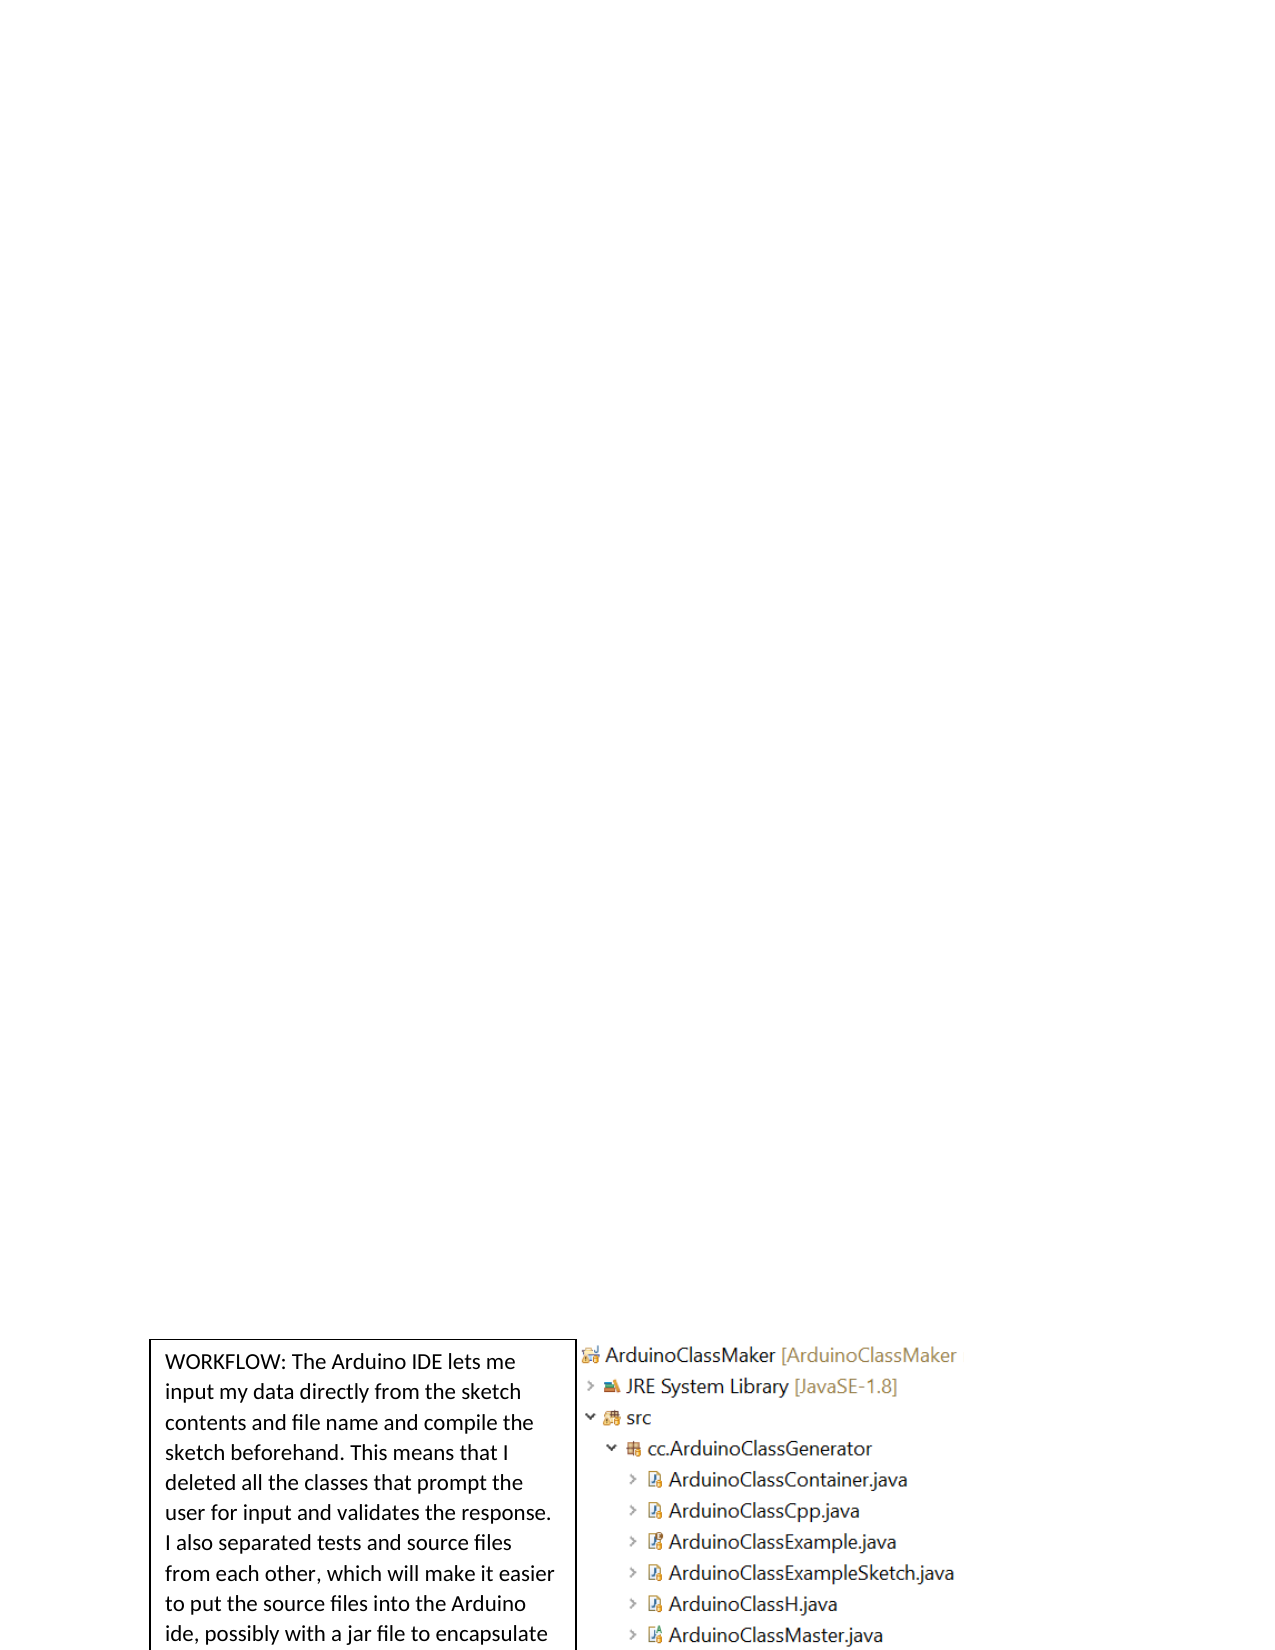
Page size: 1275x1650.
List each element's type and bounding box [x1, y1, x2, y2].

picture [577, 1341, 964, 1650]
